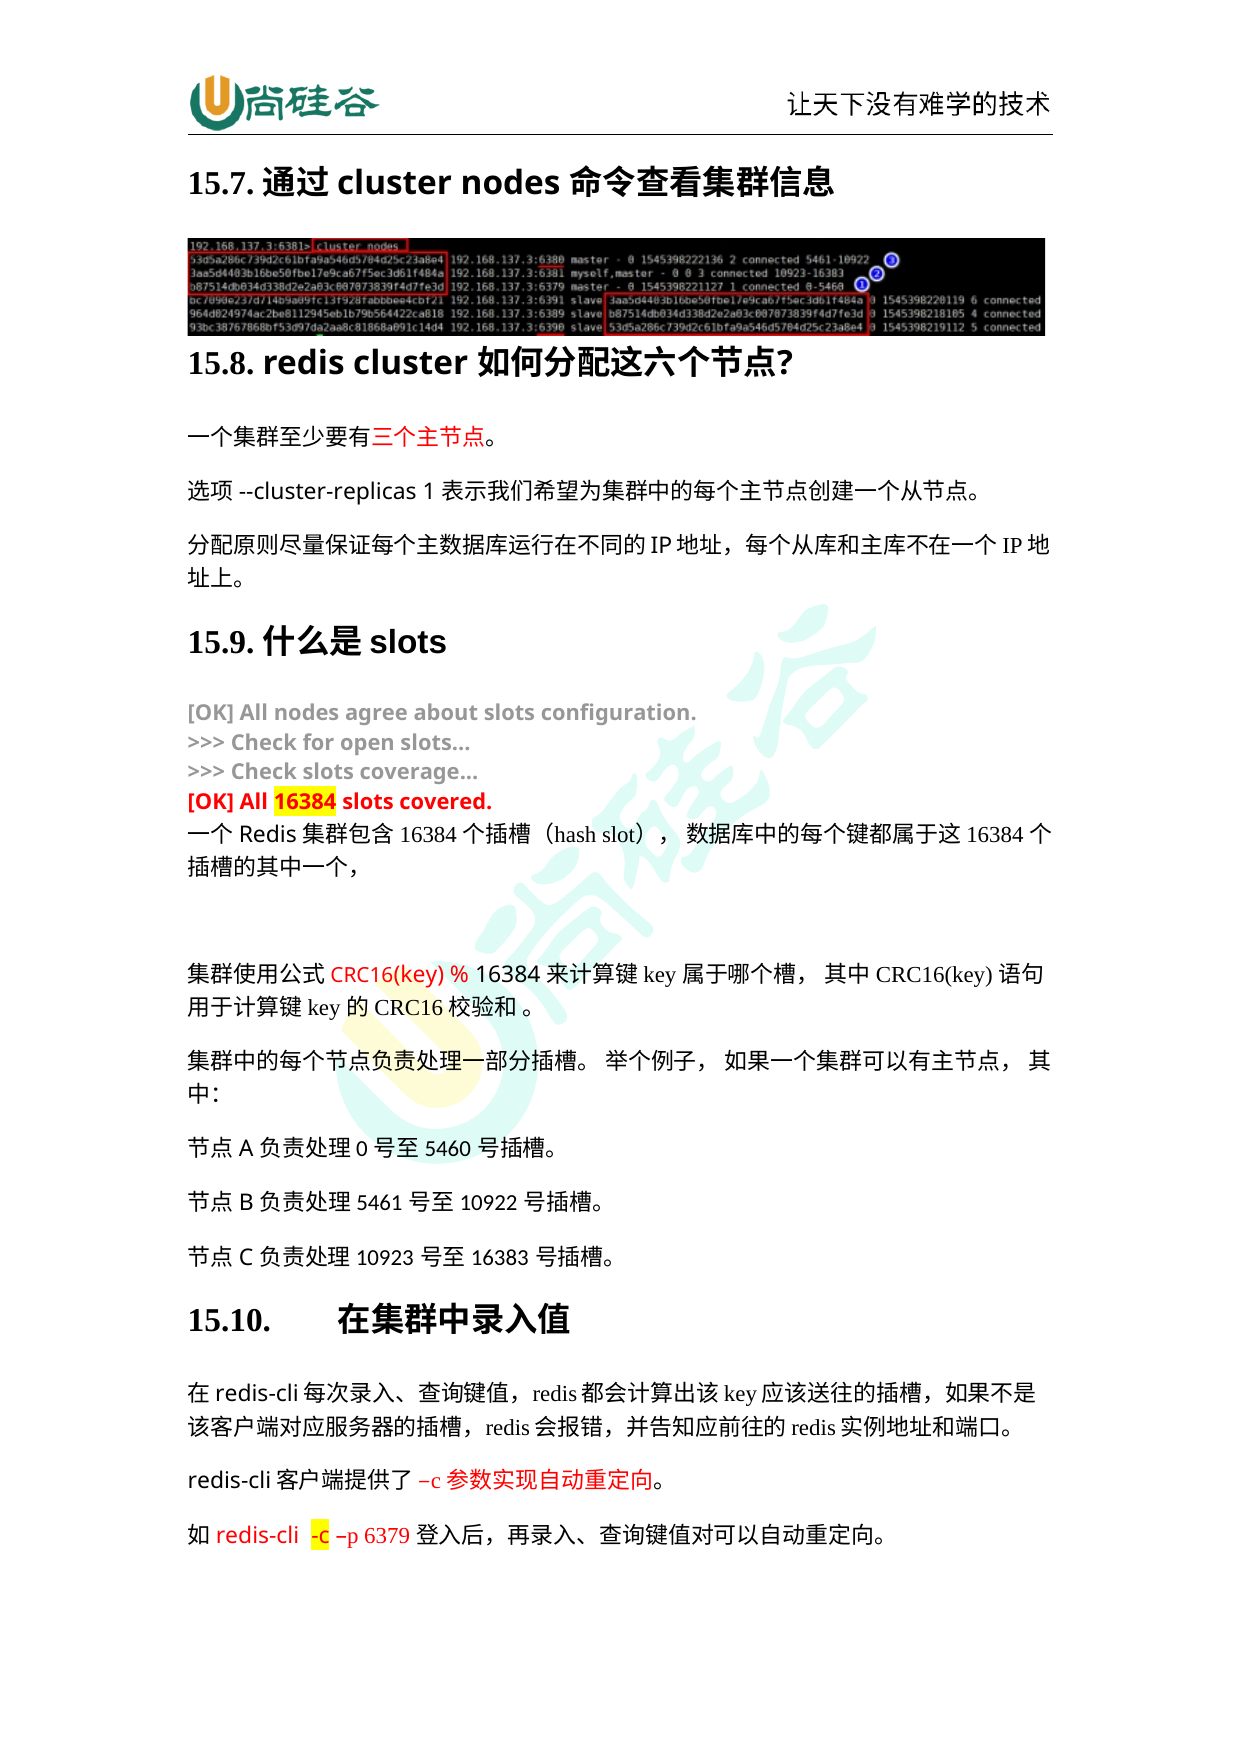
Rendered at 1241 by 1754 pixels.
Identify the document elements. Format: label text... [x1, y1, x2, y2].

list redis cluster 如何分配这六个节点? [187, 336, 1053, 384]
text 节点 C 负责处理 10923 号至 16383 号插槽。 [187, 1238, 1053, 1272]
text 分配原则尽量保证每个主数据库运行在不同的IP地址，每个从库和主库不在一个IP地址上。 [187, 527, 1053, 593]
text 节点 A 负责处理 0 号至 5460 号插槽。 [187, 1130, 1053, 1163]
text 集群使用公式 CRC16(key) % 16384 来计算键 key 属于哪个槽， 其中 CRC16(key) 语句用于计算键 key 的 CRC16 校验和 。 [187, 955, 1053, 1022]
picture [187, 238, 1046, 336]
text [OK] All 16384 slots covered. [336, 786, 1053, 816]
text 一个集群至少要有三个主节点。 [187, 419, 1053, 452]
text 集群中的每个节点负责处理一部分插槽。 举个例子， 如果一个集群可以有主节点， 其中： [187, 1043, 1053, 1109]
text 如 redis-cli -c –p 6379 登入后，再录入、查询键值对可以自动重定向。 [187, 1517, 1053, 1550]
list 什么是slots [187, 614, 1053, 663]
text >>> Check slots coverage... [187, 756, 1053, 786]
text 节点 B 负责处理 5461 号至 10922 号插槽。 [187, 1184, 1053, 1218]
list 通过 cluster nodes 命令查看集群信息 [187, 156, 1053, 204]
text [OK] All nodes agree about slots configuration. [187, 697, 1053, 727]
picture [187, 73, 1053, 132]
text 在redis-cli每次录入、查询键值，redis都会计算出该key应该送往的插槽，如果不是该客户端对应服务器的插槽，redis会报错，并告知应前往的redis实例地址和端口。 [187, 1375, 1053, 1442]
text >>> Check for open slots... [187, 727, 1053, 756]
list 在集群中录入值 [187, 1293, 1053, 1341]
text redis-cli客户端提供了 –c 参数实现自动重定向。 [187, 1462, 1053, 1496]
text 选项 --cluster-replicas 1 表示我们希望为集群中的每个主节点创建一个从节点。 [187, 473, 1053, 506]
text 一个 Redis 集群包含 16384 个插槽（hash slot）， 数据库中的每个键都属于这 16384 个插槽的其中一个， [187, 816, 1053, 882]
text [OK] All 16384 slots covered. [187, 786, 274, 816]
